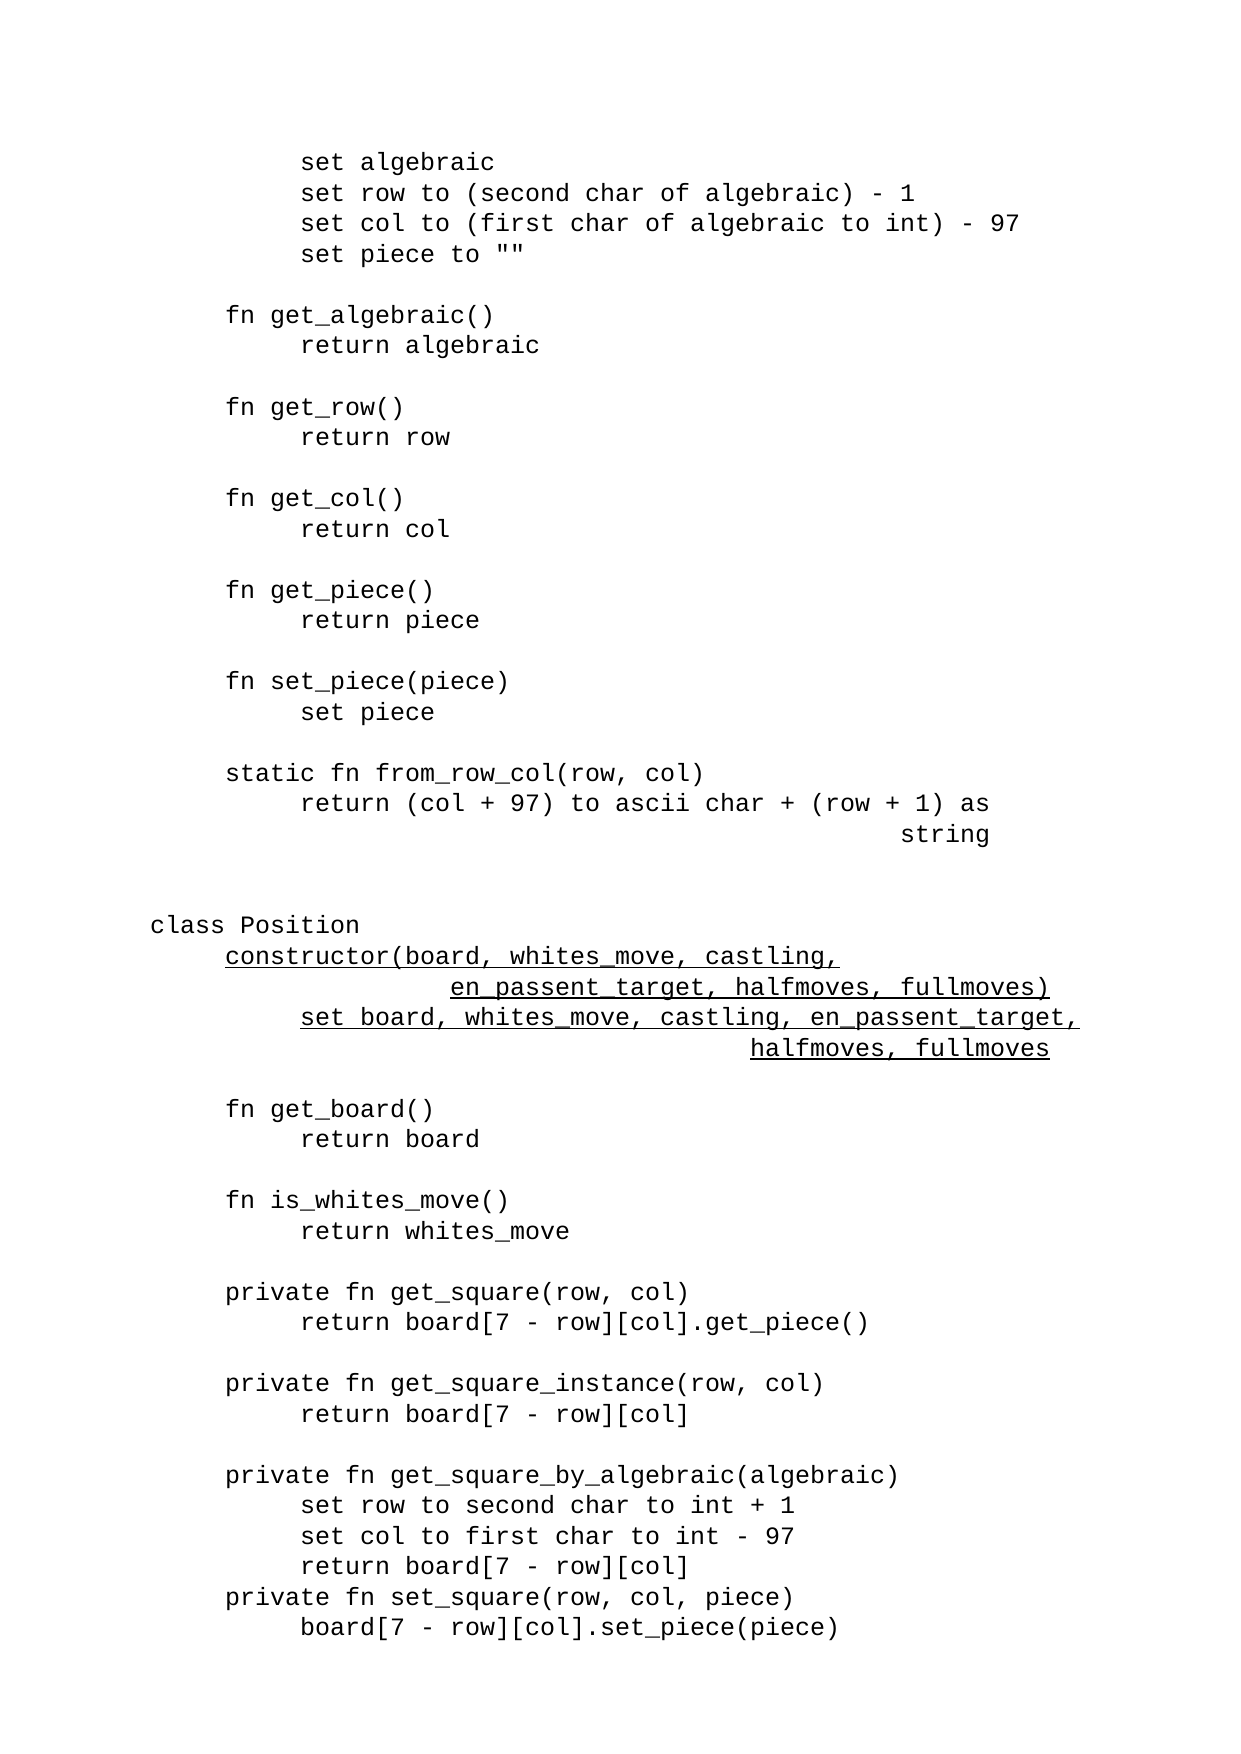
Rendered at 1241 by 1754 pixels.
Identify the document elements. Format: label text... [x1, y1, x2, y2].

text return board[7 - row][col] [150, 1401, 1090, 1430]
text fn get_row() [150, 394, 1090, 422]
text private fn get_square_by_algebraic(algebraic) [150, 1462, 1090, 1491]
text return col [150, 516, 1090, 544]
text private fn get_square(row, col) [150, 1279, 1090, 1308]
text board[7 - row][col].set_piece(piece) [150, 1615, 1090, 1643]
text fn set_piece(piece) [150, 669, 1090, 697]
text return board [150, 1127, 1090, 1155]
text set piece to "" [150, 242, 1090, 270]
text fn get_algebraic() [150, 303, 1090, 331]
text return board[7 - row][col].get_piece() [150, 1310, 1090, 1338]
text set algebraic [150, 150, 1090, 178]
text fn get_piece() [150, 577, 1090, 606]
text fn get_col() [150, 486, 1090, 514]
text return algebraic [150, 333, 1090, 361]
text private fn set_square(row, col, piece) [150, 1584, 1090, 1613]
text set row to (second char of algebraic) - 1 [150, 181, 1090, 209]
text return whites_move [150, 1218, 1090, 1247]
text return (col + 97) to ascii char + (row + 1) as string [150, 791, 1090, 850]
text constructor(board, whites_move, castling, en_passent_target, halfmoves, fullmoves) [150, 943, 1090, 1002]
text class Position [150, 913, 1090, 941]
text set col to (first char of algebraic to int) - 97 [150, 211, 1090, 239]
text return piece [150, 608, 1090, 636]
text set board, whites_move, castling, en_passent_target, halfmoves, fullmoves [150, 1004, 1090, 1063]
text return row [150, 425, 1090, 453]
text fn is_whites_move() [150, 1188, 1090, 1216]
text set col to first char to int - 97 [150, 1523, 1090, 1552]
text fn get_board() [150, 1096, 1090, 1124]
text set piece [150, 699, 1090, 728]
text return board[7 - row][col] [150, 1554, 1090, 1582]
text set row to second char to int + 1 [150, 1493, 1090, 1521]
text static fn from_row_col(row, col) [150, 760, 1090, 789]
text private fn get_square_instance(row, col) [150, 1371, 1090, 1399]
